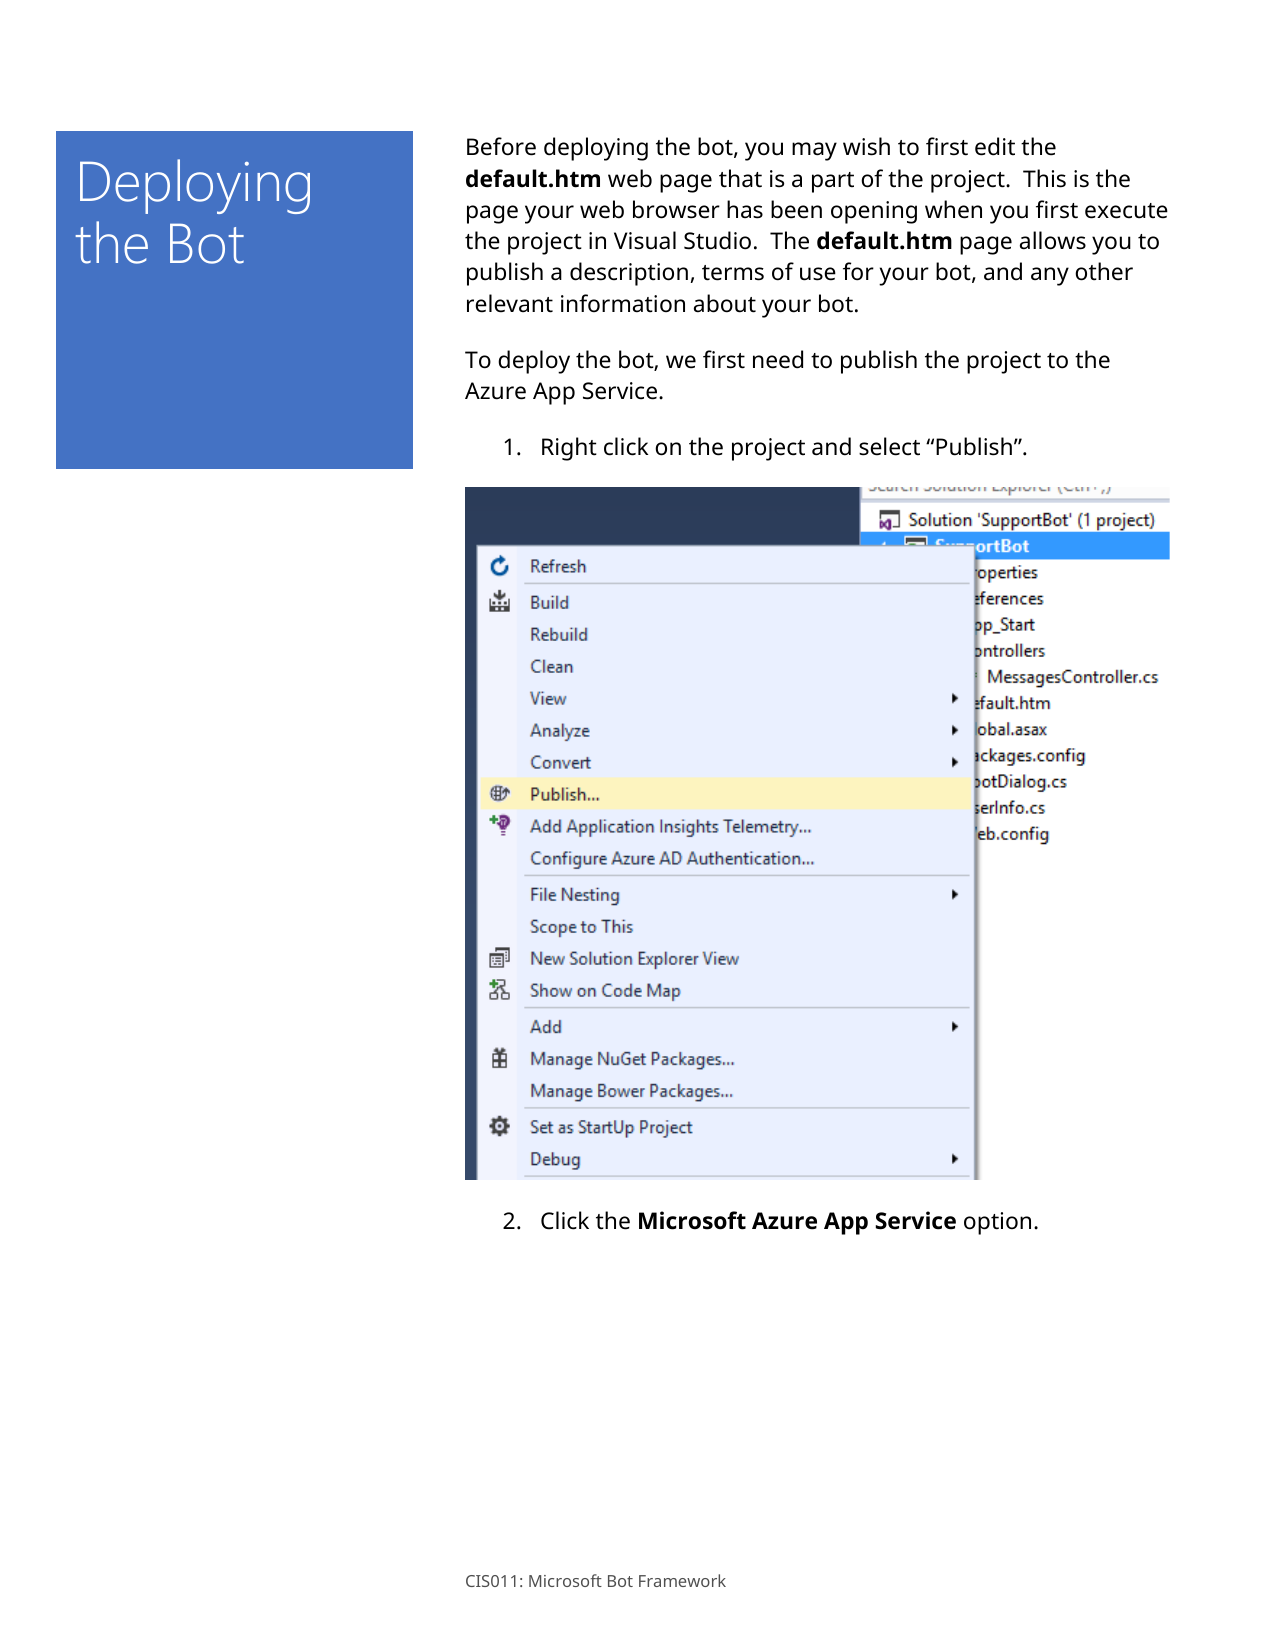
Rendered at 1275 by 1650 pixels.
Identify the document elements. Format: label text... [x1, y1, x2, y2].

list Click the Microsoft Azure App Service option. [502, 1205, 1170, 1236]
table_header Deploying the Bot [56, 131, 413, 469]
picture [465, 487, 1170, 1180]
text Before deploying the bot, you may wish to first edit the default.htm web page that is a part of the project. This is the page your web browser has been opening when you first execute the project in Visual Studio. The default.htm page allows you to publish a description, terms of use for your bot, and any other relevant information about your bot. [465, 131, 1170, 319]
text To deploy the bot, we first need to publish the project to the Azure App Service. [465, 344, 1170, 406]
list Right click on the project and select “Publish”. [502, 431, 1170, 463]
